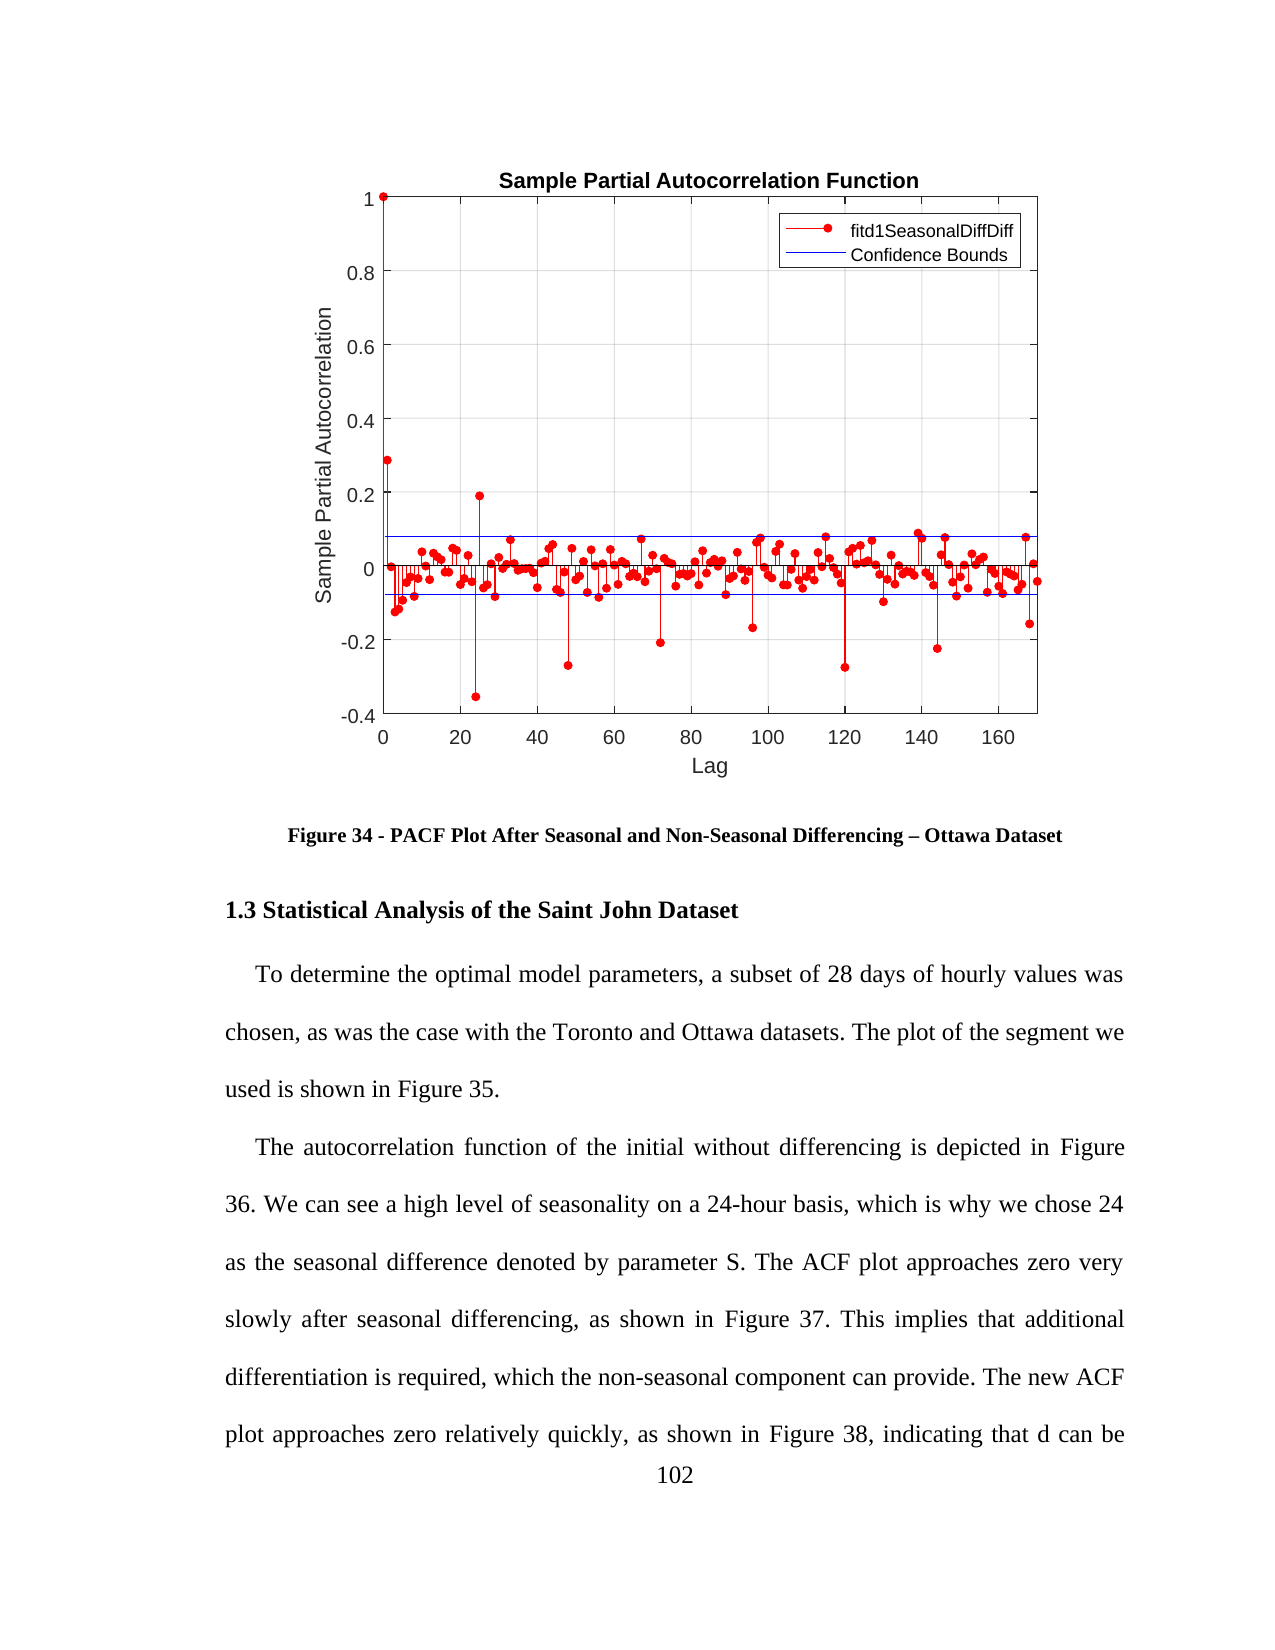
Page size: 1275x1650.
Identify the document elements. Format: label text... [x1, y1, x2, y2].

text Figure - PACF Plot After Seasonal and Non-Seasonal Differencing – Ottawa Dataset [225, 822, 1125, 847]
text To determine the optimal model parameters, a subset of 28 days of hourly values was chosen, as was the case with the Toronto and Ottawa datasets. The plot of the segment we used is shown in Figure 35. [225, 959, 1125, 1103]
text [225, 1132, 1125, 1448]
subtitle 1.3 Statistical Analysis of the Saint John Dataset [225, 896, 1125, 924]
